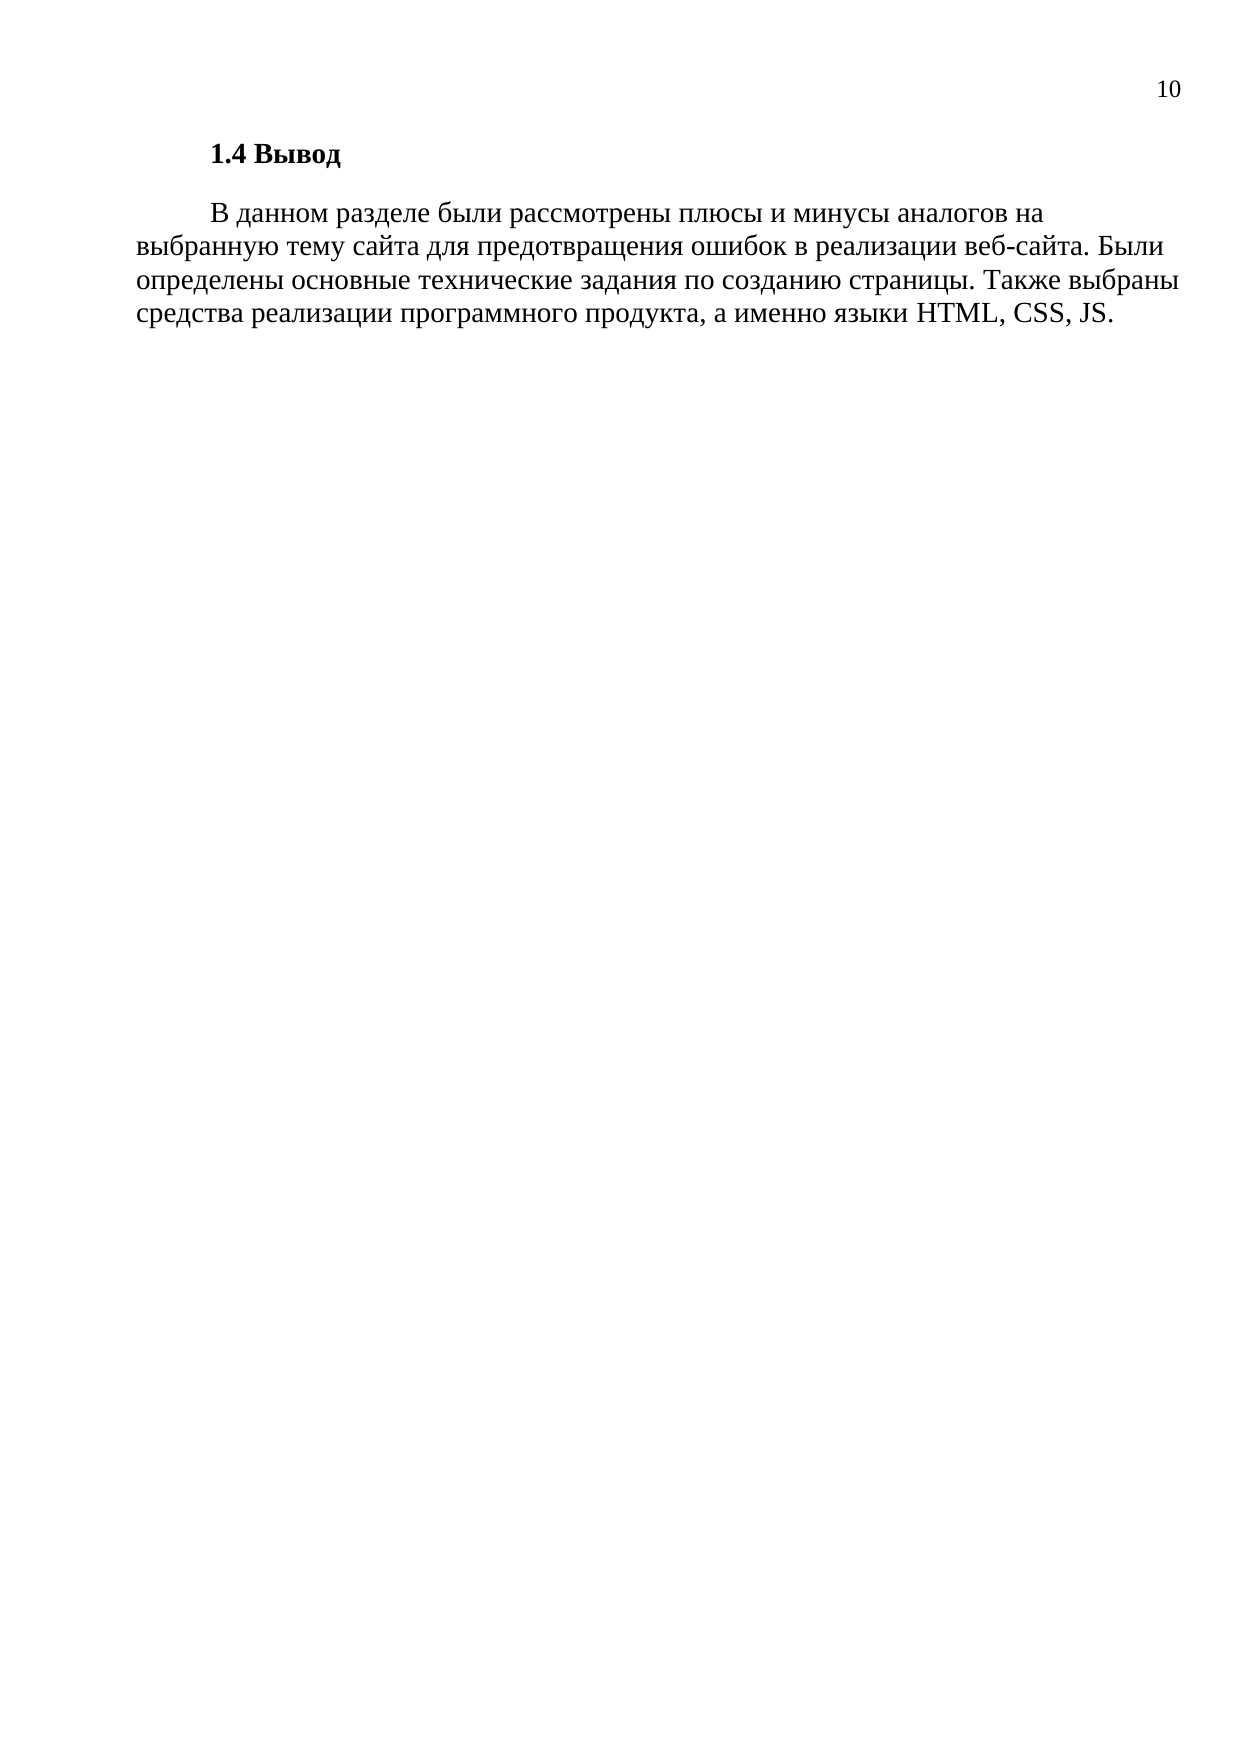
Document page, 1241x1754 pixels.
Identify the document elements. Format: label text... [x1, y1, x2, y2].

subtitle 1.4 Вывод [136, 136, 1181, 170]
text В данном разделе были рассмотрены плюсы и минусы аналогов на выбранную тему сайта для предотвращения ошибок в реализации веб-сайта. Были определены основные технические задания по созданию страницы. Также выбраны средства реализации программного продукта, а именно языки HTML, CSS, JS. [136, 195, 1181, 329]
